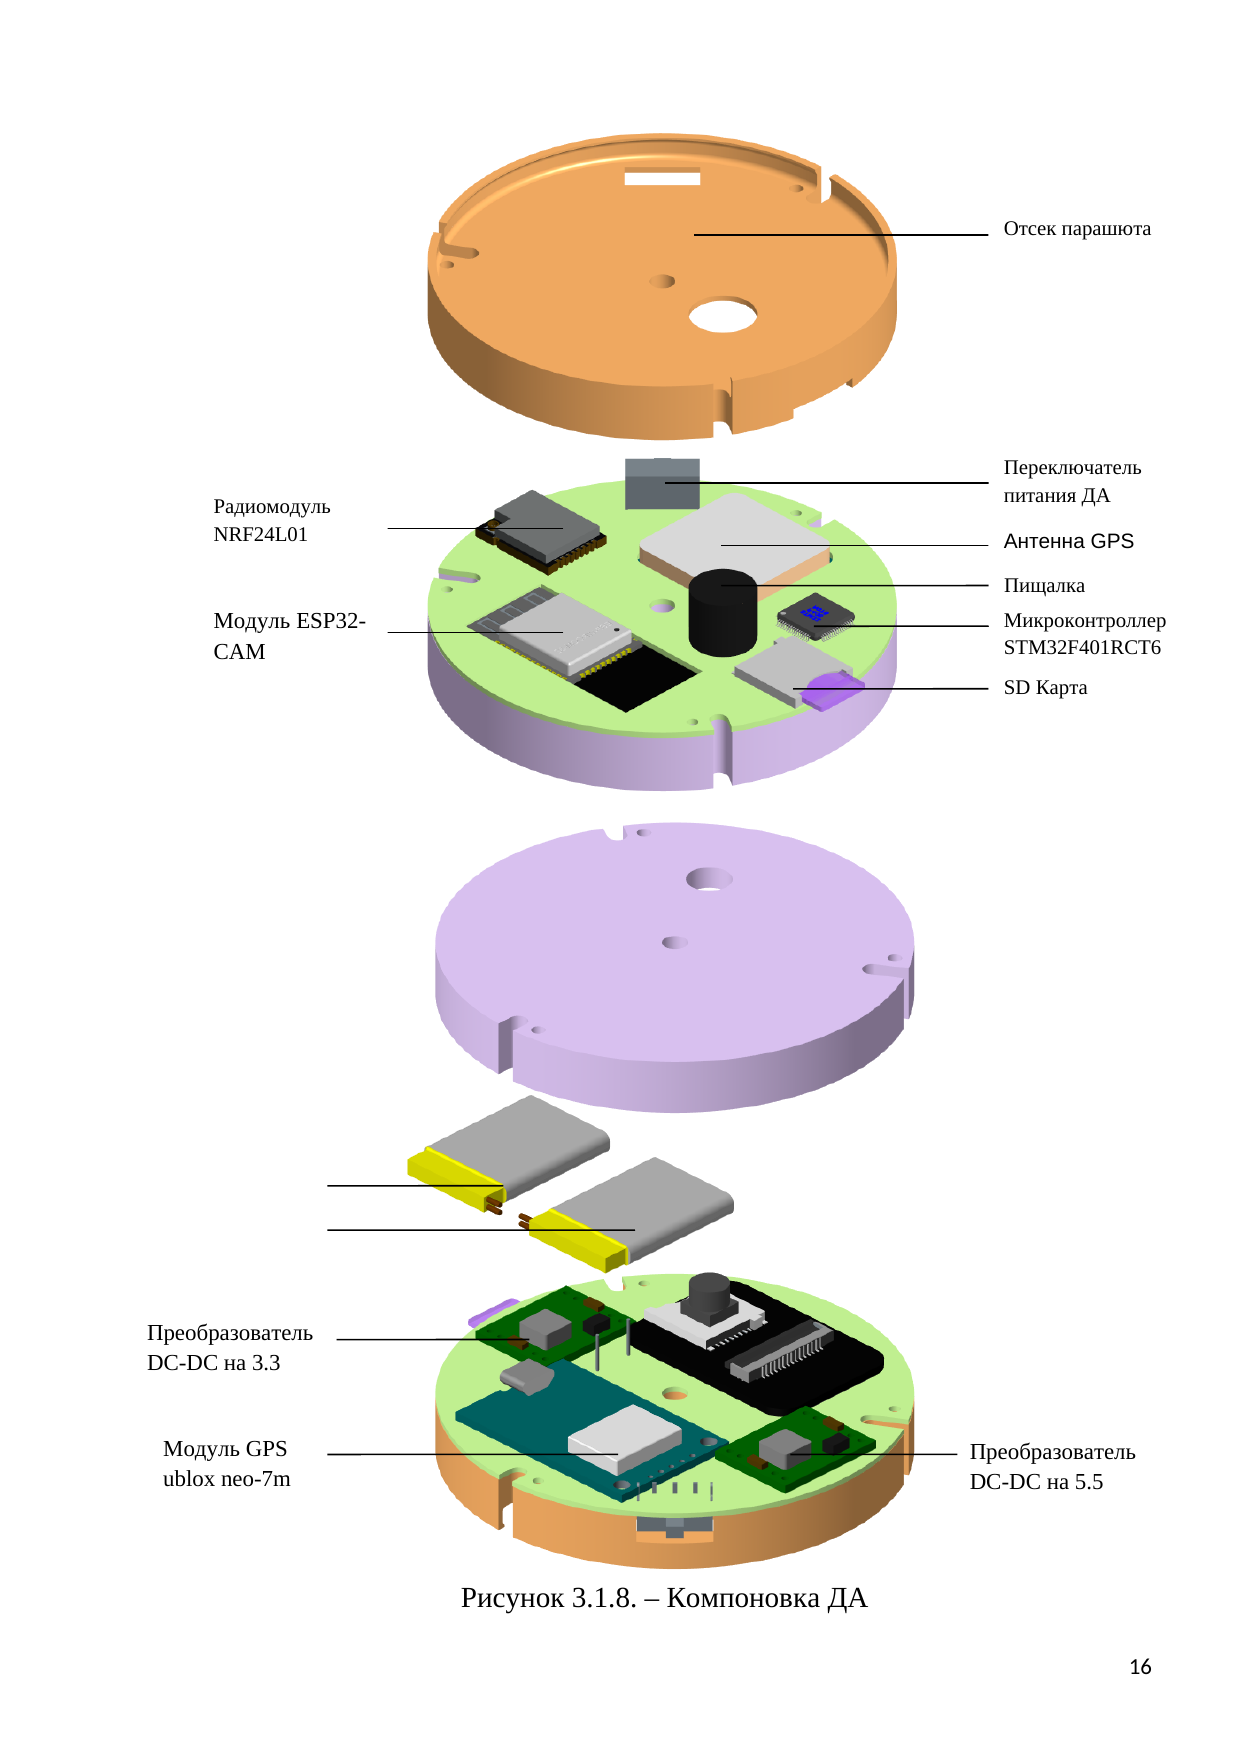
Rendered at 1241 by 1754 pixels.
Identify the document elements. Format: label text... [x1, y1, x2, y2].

list Рисунок 3.1.8. – Компоновка ДА [177, 1581, 1152, 1614]
picture [396, 118, 933, 803]
picture [394, 807, 935, 1577]
